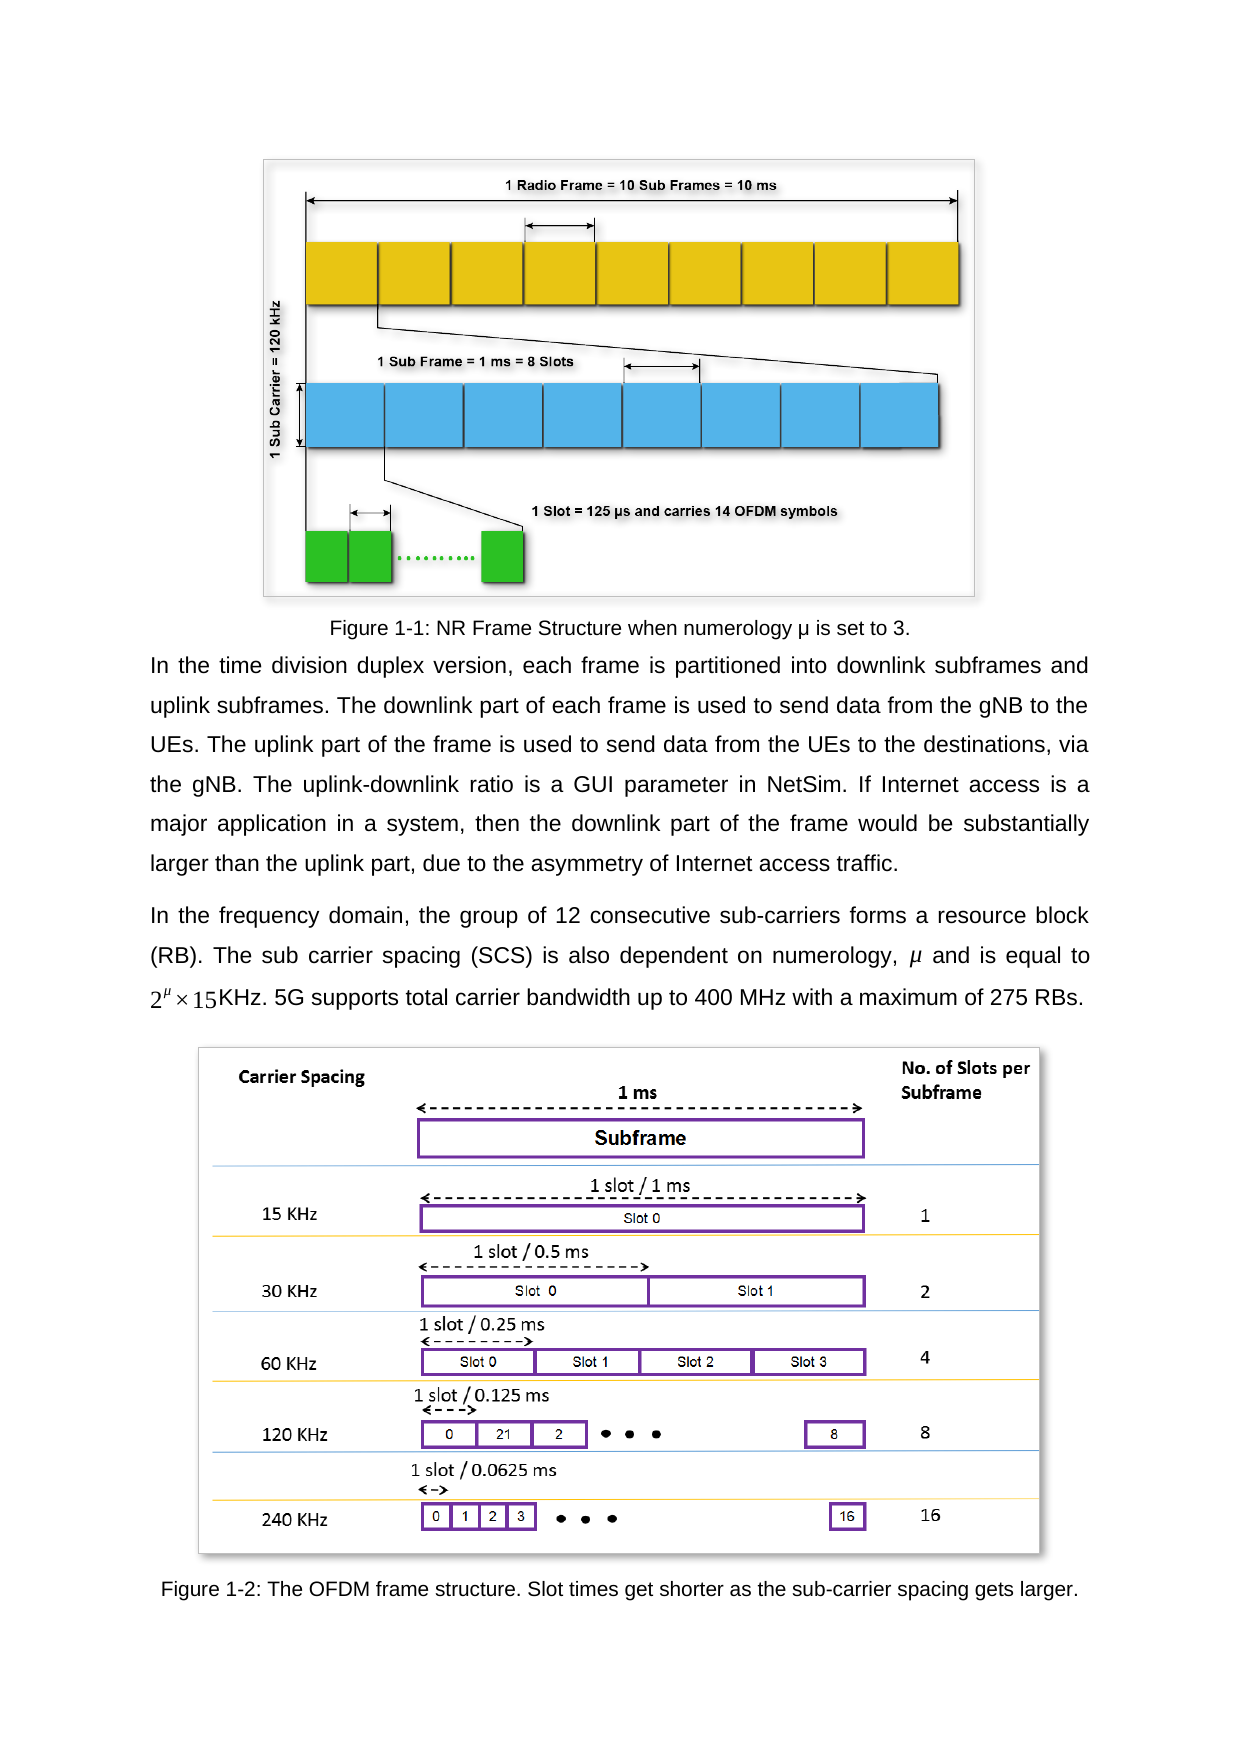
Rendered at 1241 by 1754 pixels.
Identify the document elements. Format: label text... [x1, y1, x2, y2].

text In the time division duplex version, each frame is partitioned into downlink subframes and uplink subframes. The downlink part of each frame is used to send data from the gNB to the UEs. The uplink part of the frame is used to send data from the UEs to the destinations, via the gNB. The uplink-downlink ratio is a GUI parameter in NetSim. If Internet access is a major application in a system, then the downlink part of the frame would be substantially larger than the uplink part, due to the asymmetry of Internet access traffic. [150, 652, 1090, 876]
picture [199, 1048, 1039, 1553]
picture [264, 160, 974, 596]
text In the frequency domain, the group of 12 consecutive sub-carriers forms a resource block (RB). The sub carrier spacing (SCS) is also dependent on numerology, and is equal to KHz. 5G supports total carrier bandwidth up to 400 MHz with a maximum of 275 RBs. [150, 902, 1090, 1013]
text Figure 1-2: The OFDM frame structure. Slot times get shorter as the sub-carrier spacing gets larger. [150, 1577, 1090, 1601]
text Figure 1-1: NR Frame Structure when numerology μ is set to 3. [150, 616, 1090, 640]
